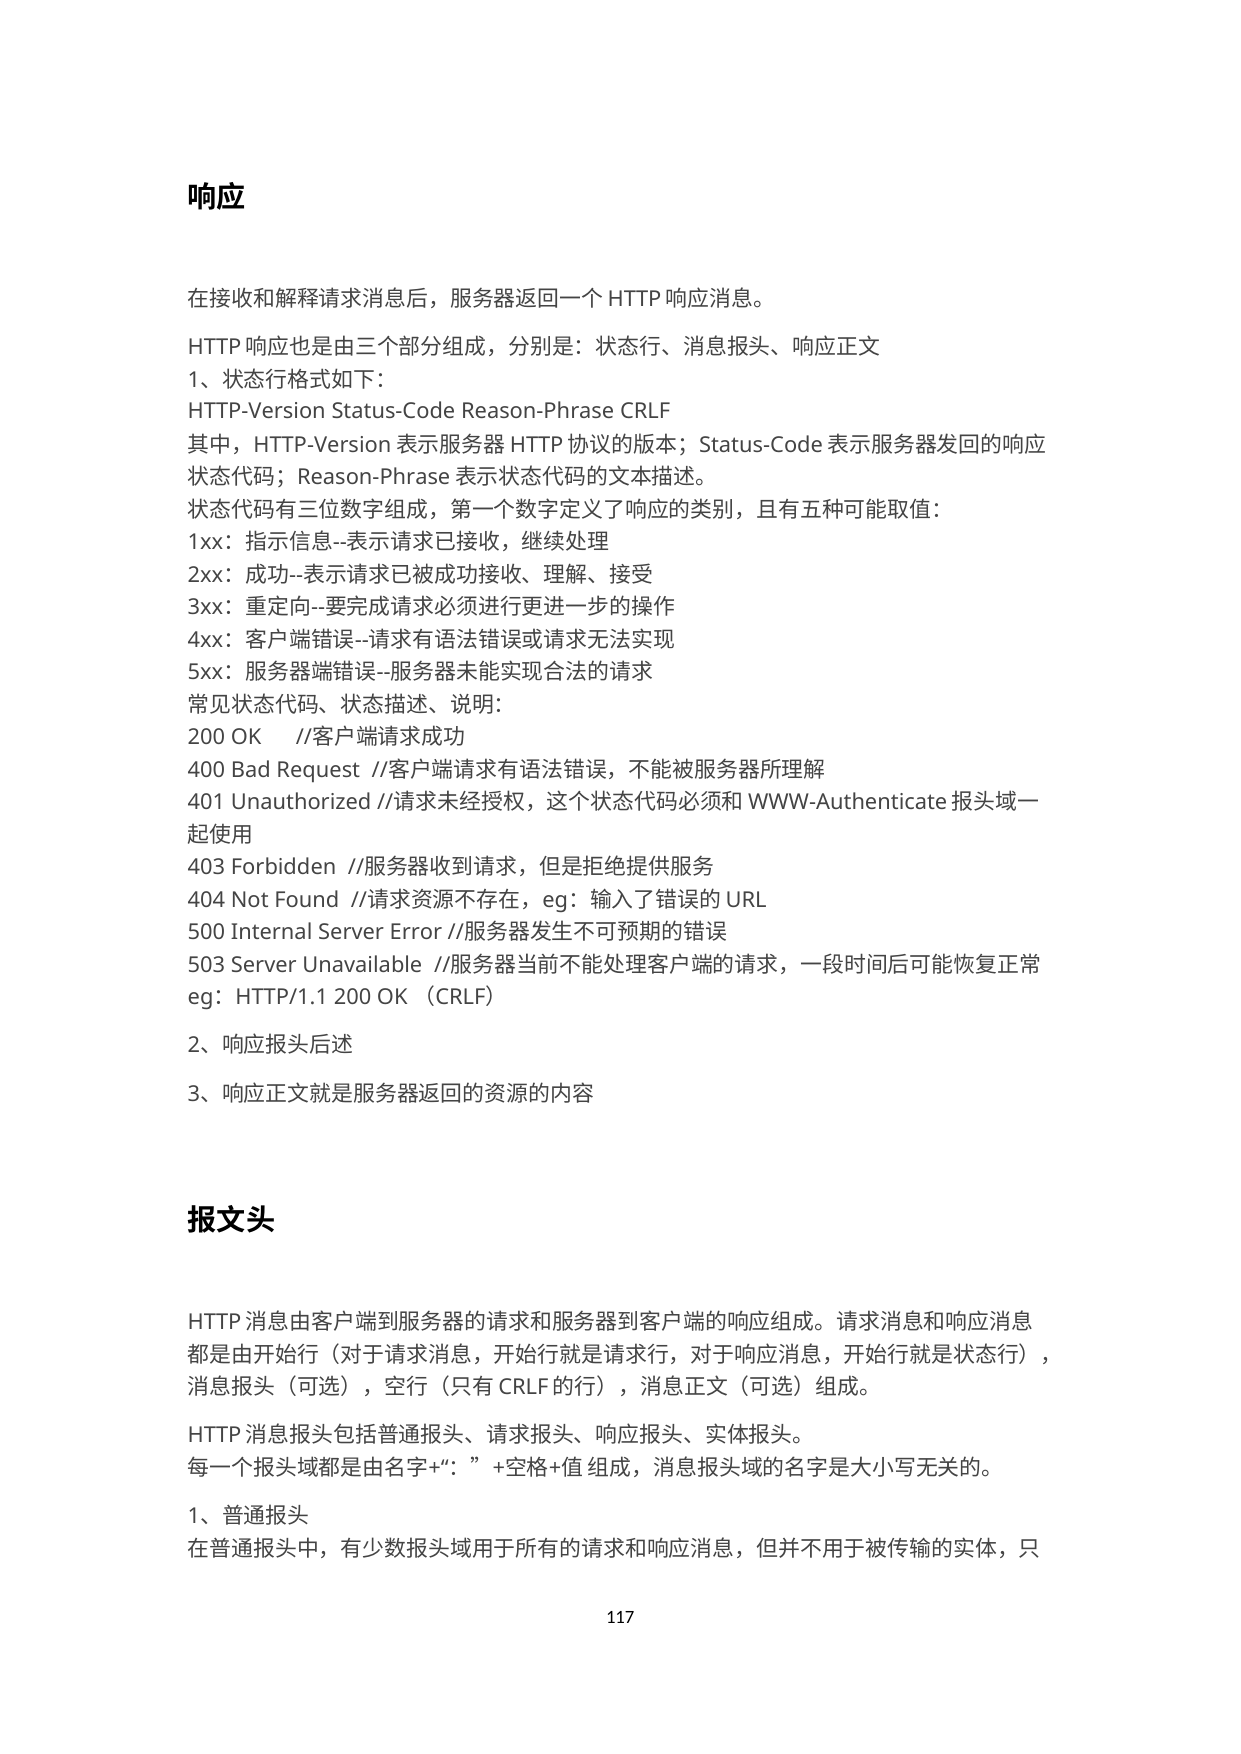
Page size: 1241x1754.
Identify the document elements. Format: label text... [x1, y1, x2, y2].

text 3、响应正文就是服务器返回的资源的内容 [187, 1075, 1053, 1108]
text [187, 1498, 1053, 1563]
text 2、响应报头后述 [187, 1027, 1053, 1059]
subtitle 报文头 [187, 1185, 1053, 1250]
text 在接收和解释请求消息后，服务器返回一个HTTP响应消息。 [187, 281, 1053, 313]
subtitle 响应 [187, 162, 1053, 227]
text HTTP消息报头包括普通报头、请求报头、响应报头、实体报头。 每一个报头域都是由名字+“：”+空格+值 组成，消息报头域的名字是大小写无关的。 [187, 1417, 1053, 1482]
text HTTP消息由客户端到服务器的请求和服务器到客户端的响应组成。请求消息和响应消息都是由开始行（对于请求消息，开始行就是请求行，对于响应消息，开始行就是状态行），消息报头（可选），空行（只有CRLF的行），消息正文（可选）组成。 [187, 1304, 1053, 1401]
text HTTP响应也是由三个部分组成，分别是：状态行、消息报头、响应正文 1、状态行格式如下： HTTP-Version Status-Code Reason-Phrase CRLF 其中，HTTP-Version表示服务器HTTP协议的版本；Status-Code表示服务器发回的响应状态代码；Reason-Phrase表示状态代码的文本描述。 状态代码有三位数字组成，第一个数字定义了响应的类别，且有五种可能取值： 1xx：指示信息--表示请求已接收，继续处理 2xx：成功--表示请求已被成功接收、理解、接受 3xx：重定向--要完成请求必须进行更进一步的操作 4xx：客户端错误--请求有语法错误或请求无法实现 5xx：服务器端错误--服务器未能实现合法的请求 常见状态代码、状态描述、说明： 200 OK //客户端请求成功 400 Bad Request //客户端请求有语法错误，不能被服务器所理解 401 Unauthorized //请求未经授权，这个状态代码必须和WWW-Authenticate报头域一起使用 403 Forbidden //服务器收到请求，但是拒绝提供服务 404 Not Found //请求资源不存在，eg：输入了错误的URL 500 Internal Server Error //服务器发生不可预期的错误 503 Server Unavailable //服务器当前不能处理客户端的请求，一段时间后可能恢复正常 eg：HTTP/1.1 200 OK （CRLF） [187, 329, 1053, 1011]
